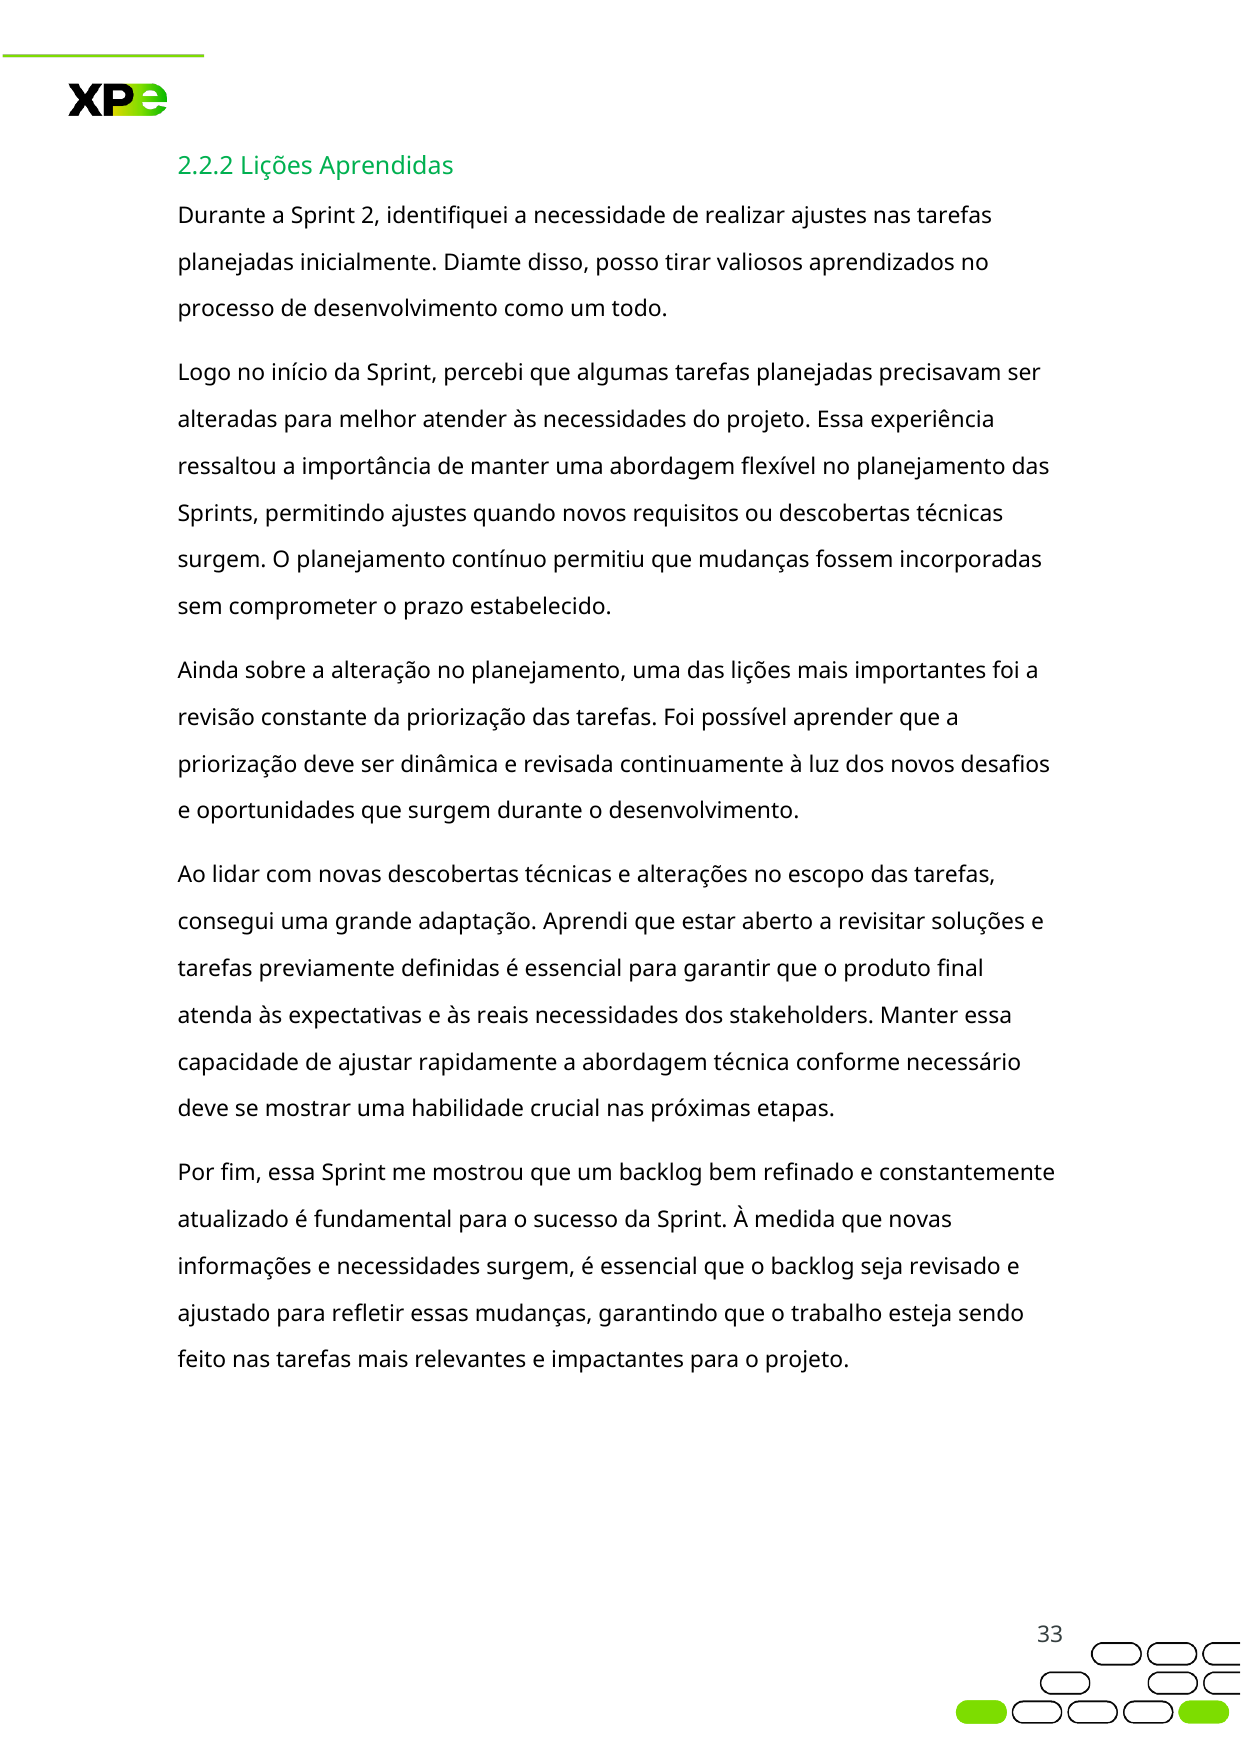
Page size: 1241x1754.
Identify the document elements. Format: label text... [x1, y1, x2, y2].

text Por fim, essa Sprint me mostrou que um backlog bem refinado e constantemente atualizado é fundamental para o sucesso da Sprint. À medida que novas informações e necessidades surgem, é essencial que o backlog seja revisado e ajustado para refletir essas mudanças, garantindo que o trabalho esteja sendo feito nas tarefas mais relevantes e impactantes para o projeto. [177, 1156, 1063, 1375]
picture [955, 1642, 1241, 1724]
text Durante a Sprint 2, identifiquei a necessidade de realizar ajustes nas tarefas planejadas inicialmente. Diamte disso, posso tirar valiosos aprendizados no processo de desenvolvimento como um todo. [177, 199, 1063, 324]
text Ao lidar com novas descobertas técnicas e alterações no escopo das tarefas, consegui uma grande adaptação. Aprendi que estar aberto a revisitar soluções e tarefas previamente definidas é essencial para garantir que o produto final atenda às expectativas e às reais necessidades dos stakeholders. Manter essa capacidade de ajustar rapidamente a abordagem técnica conforme necessário deve se mostrar uma habilidade crucial nas próximas etapas. [177, 858, 1063, 1124]
picture [2, 51, 205, 148]
text Logo no início da Sprint, percebi que algumas tarefas planejadas precisavam ser alteradas para melhor atender às necessidades do projeto. Essa experiência ressaltou a importância de manter uma abordagem flexível no planejamento das Sprints, permitindo ajustes quando novos requisitos ou descobertas técnicas surgem. O planejamento contínuo permitiu que mudanças fossem incorporadas sem comprometer o prazo estabelecido. [177, 356, 1063, 622]
text Ainda sobre a alteração no planejamento, uma das lições mais importantes foi a revisão constante da priorização das tarefas. Foi possível aprender que a priorização deve ser dinâmica e revisada continuamente à luz dos novos desafios e oportunidades que surgem durante o desenvolvimento. [177, 654, 1063, 826]
subtitle 2.2.2 Lições Aprendidas [177, 148, 1063, 182]
